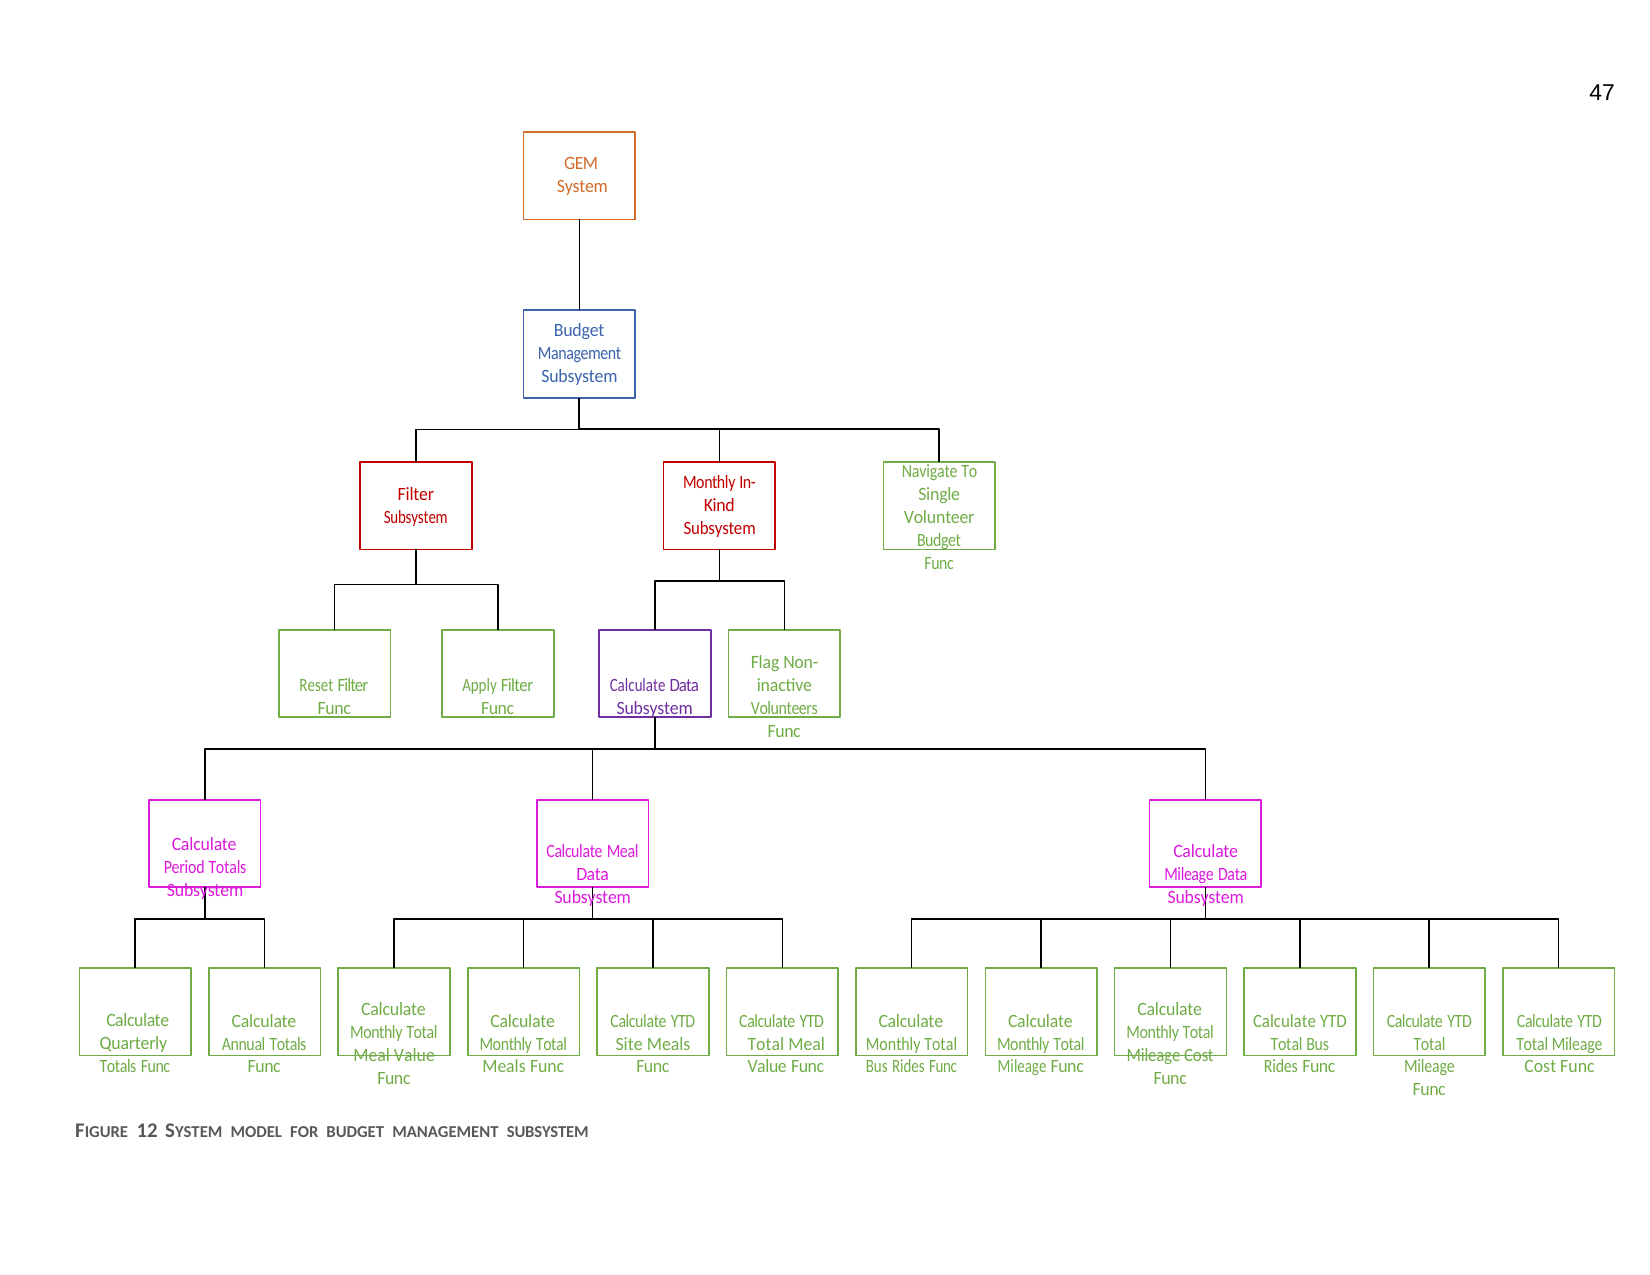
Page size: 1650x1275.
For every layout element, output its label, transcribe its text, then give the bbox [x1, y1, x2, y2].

text Calculate Annual Totals Func [221, 1009, 307, 1078]
picture [524, 311, 634, 397]
text Navigate To Single Volunteer Budget Func [900, 459, 978, 574]
picture [524, 133, 634, 219]
text Apply Filter [462, 673, 534, 696]
text Figure 12 System model for budget management subsystem [75, 1117, 1614, 1143]
text Calculate YTD Total Mileage Cost Func [1516, 1009, 1603, 1078]
text Calculate Meal Data Subsystem [546, 839, 639, 908]
text Calculate YTD Total Meal Value Func [739, 1009, 825, 1078]
text Reset Filter [299, 673, 369, 696]
text Subsystem [610, 696, 699, 719]
text Calculate Period Totals Subsystem [162, 832, 246, 901]
text Flag Non- inactive Volunteers Func [750, 650, 818, 742]
text Calculate YTD Total Mileage Func [1386, 1009, 1472, 1101]
text GEM [564, 151, 1614, 174]
text Calculate Monthly Total Meals Func [478, 1009, 567, 1078]
text Calculate Monthly Total Bus Rides Func [864, 1009, 958, 1078]
text Monthly In- Kind Subsystem [683, 471, 756, 539]
text Func [299, 696, 369, 719]
text Calculate YTD Total Bus Rides Func [1252, 1009, 1347, 1078]
text System [557, 174, 1614, 197]
text Calculate Monthly Total Meal Value Func [349, 997, 438, 1089]
text Func [462, 696, 534, 719]
text Calculate Monthly Total Mileage Cost Func [1125, 997, 1214, 1089]
text Filter [382, 482, 449, 505]
text Calculate Monthly Total Mileage Func [996, 1009, 1085, 1078]
text Calculate Quarterly Totals Func [99, 1008, 171, 1077]
text Calculate Mileage Data Subsystem [1164, 839, 1247, 908]
text Calculate Data [609, 673, 699, 696]
text Calculate YTD Site Meals Func [610, 1009, 696, 1078]
text Subsystem [382, 505, 449, 528]
text Budget Management Subsystem [536, 319, 622, 387]
